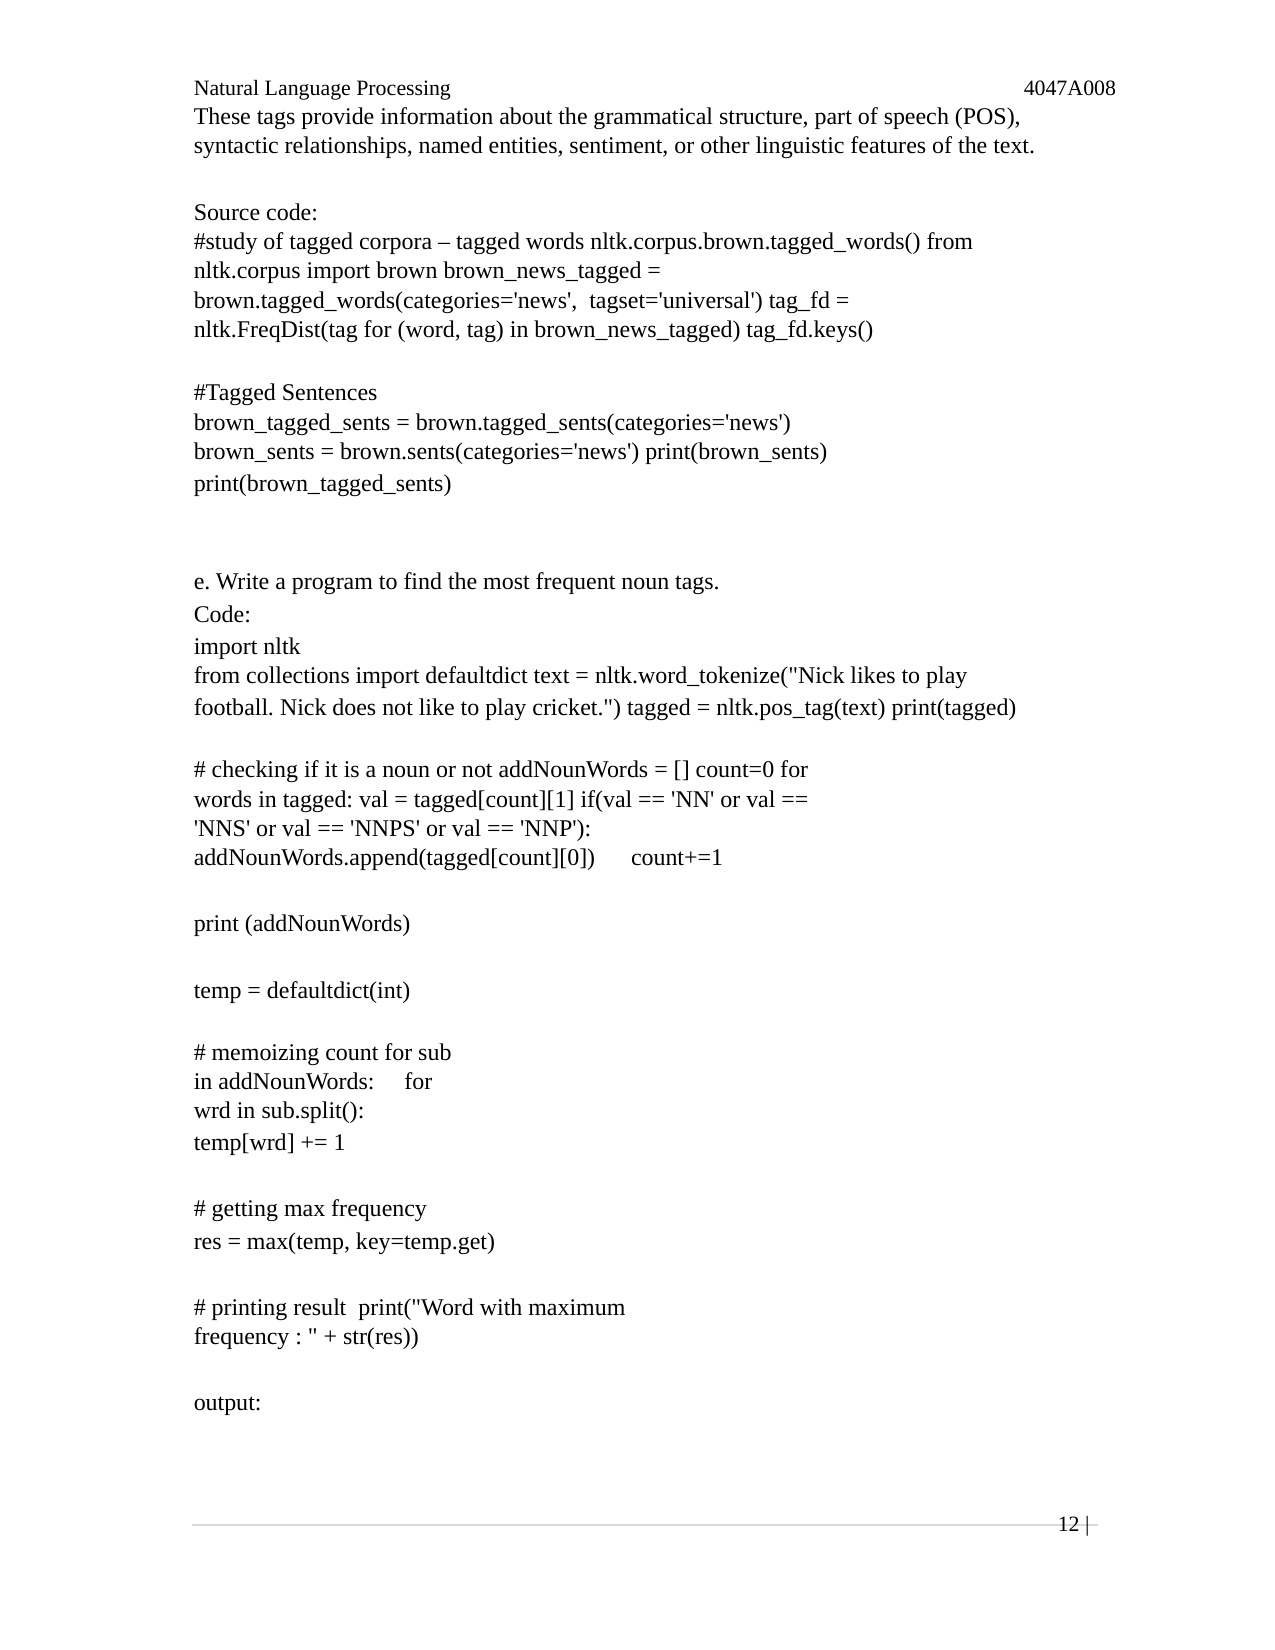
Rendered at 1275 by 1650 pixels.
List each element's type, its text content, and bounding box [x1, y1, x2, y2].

text Code: [193, 599, 1096, 627]
text brown_sents = brown.sents(categories='news') print(brown_sents) [193, 437, 829, 464]
text temp = defaultdict(int) [193, 976, 1096, 1003]
text print (addNounWords) [193, 909, 1096, 937]
text # memoizing count for sub in addNounWords: for wrd in sub.split(): [193, 1038, 452, 1123]
text from collections import defaultdict text = nltk.word_tokenize("Nick likes to play [193, 661, 1096, 689]
text Source code: [193, 198, 1096, 225]
text print(brown_tagged_sents) [193, 469, 1096, 497]
text output: [193, 1388, 1096, 1416]
text brown_tagged_sents = brown.tagged_sents(categories='news') [193, 407, 1096, 435]
text import nltk [193, 632, 1096, 659]
text # getting max frequency [193, 1194, 1096, 1222]
text football. Nick does not like to play cricket.") tagged = nltk.pos_tag(text) print(tagged) [193, 693, 1096, 721]
text temp[wrd] += 1 [193, 1128, 1096, 1156]
text #study of tagged corpora – tagged words nltk.corpus.brown.tagged_words() from nltk.corpus import brown brown_news_tagged = brown.tagged_words(categories='news', tagset='universal') tag_fd = nltk.FreqDist(tag for (word, tag) in brown_news_tagged) tag_fd.keys() [193, 227, 974, 342]
text res = max(temp, key=temp.get) [193, 1227, 1096, 1254]
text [193, 102, 1096, 159]
text #Tagged Sentences [193, 378, 1096, 406]
text # checking if it is a noun or not addNounWords = [] count=0 for words in tagged: val = tagged[count][1] if(val == 'NN' or val == 'NNS' or val == 'NNPS' or val == 'NNP'): addNounWords.append(tagged[count][0]) count+=1 [193, 755, 810, 871]
text # printing result print("Word with maximum frequency : " + str(res)) [193, 1293, 692, 1350]
text e. Write a program to find the most frequent noun tags. [193, 567, 1096, 595]
